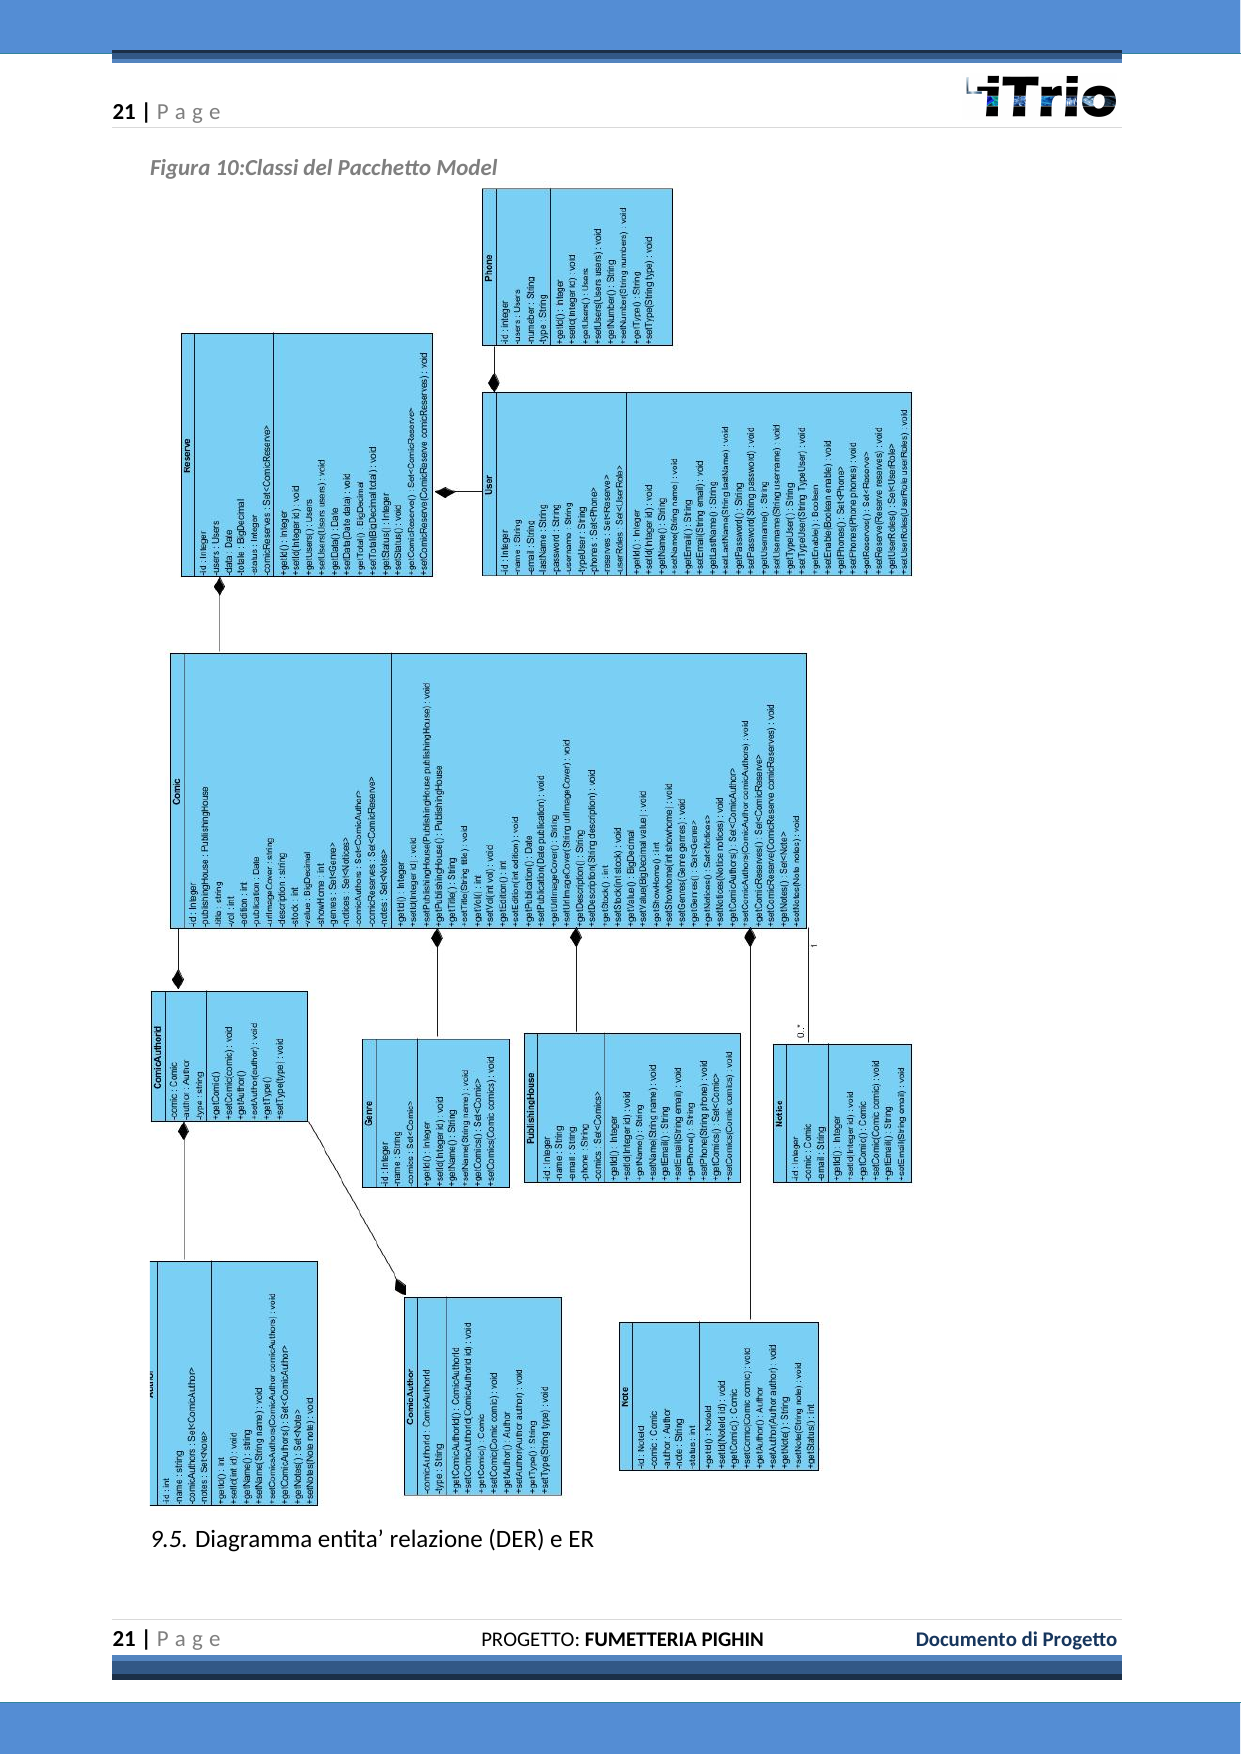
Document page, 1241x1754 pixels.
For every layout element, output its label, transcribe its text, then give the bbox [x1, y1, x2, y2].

picture [962, 73, 1117, 120]
text Diagramma entita’ relazione (DER) e ER [150, 1523, 1122, 1553]
picture [149, 181, 920, 1511]
